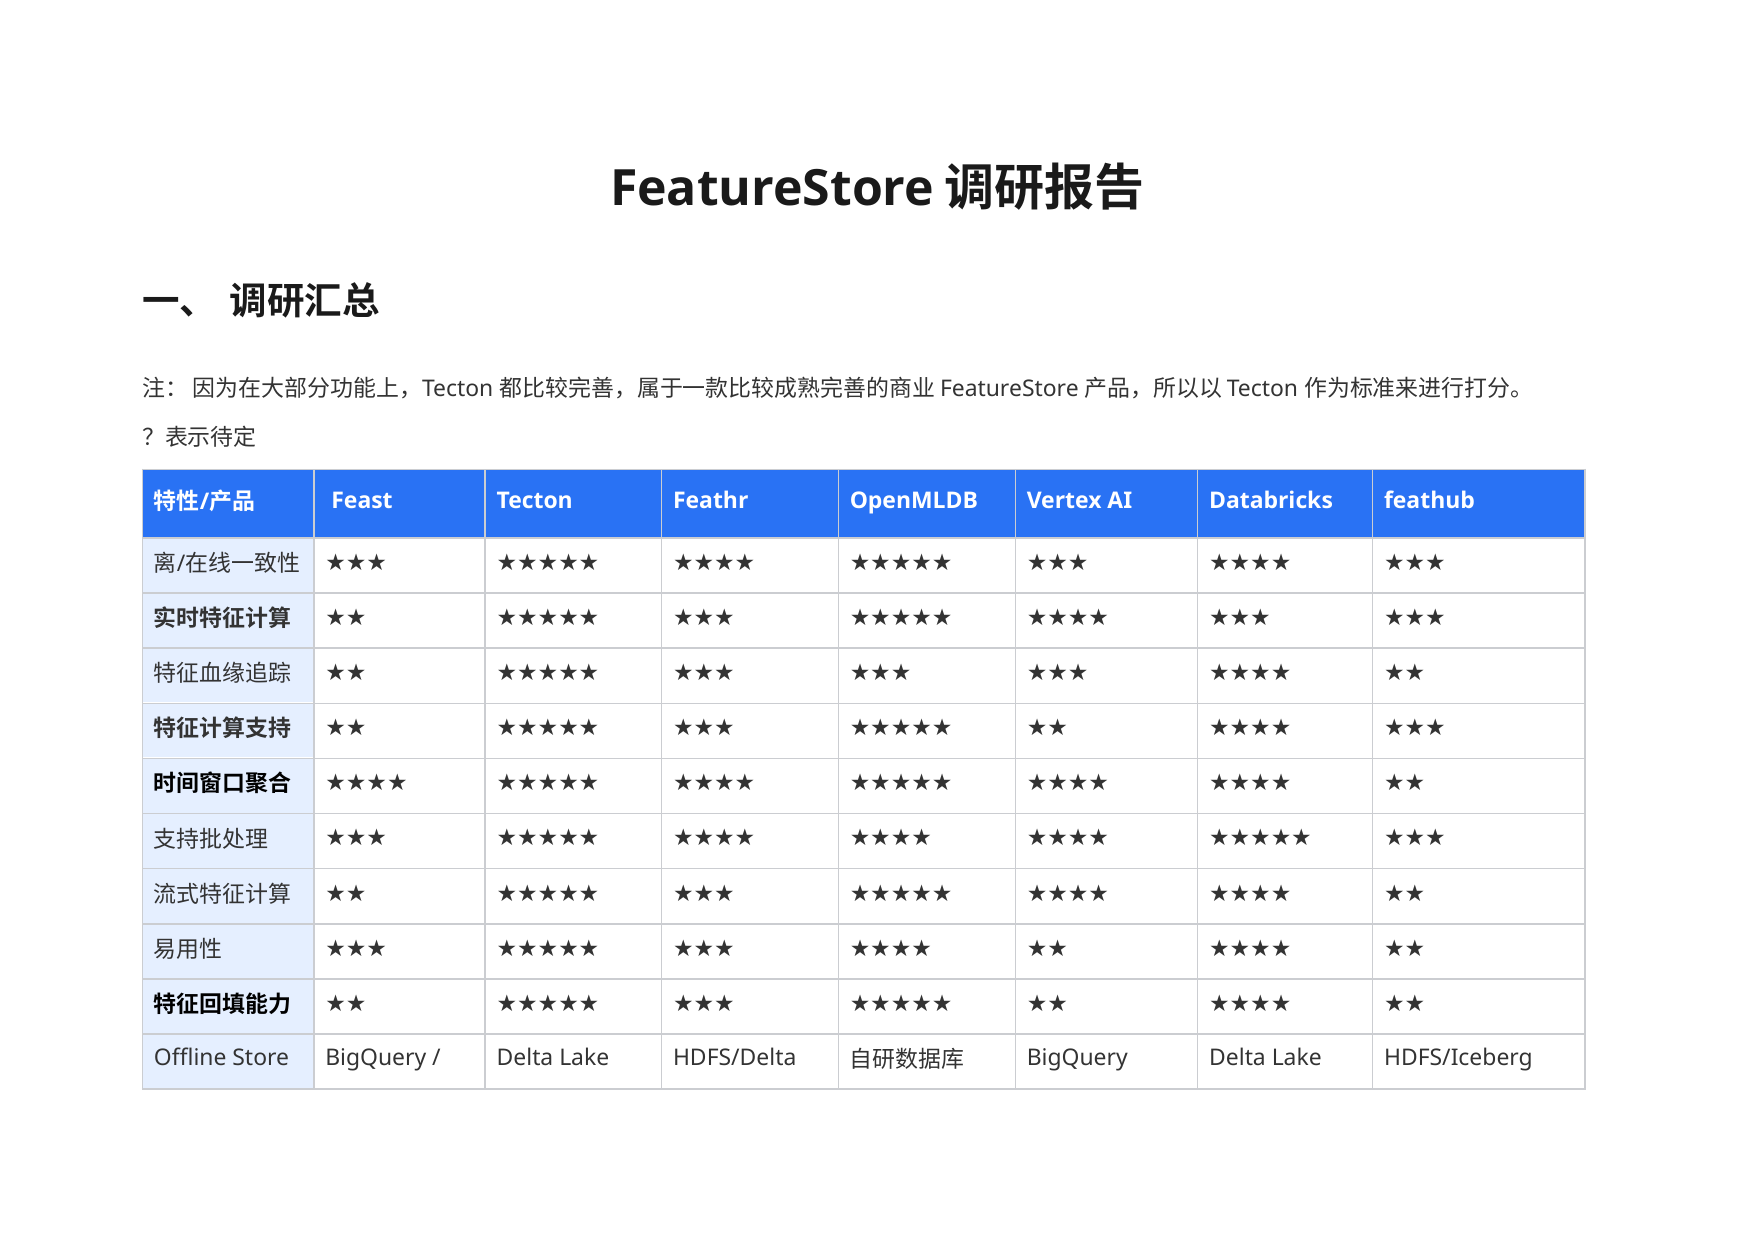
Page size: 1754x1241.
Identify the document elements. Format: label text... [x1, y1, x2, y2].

table_cell ★★ [1373, 759, 1584, 813]
table_cell 易用性 [143, 925, 313, 978]
table_cell ★★ [1373, 980, 1584, 1033]
table_cell ★★★★★ [839, 869, 1015, 923]
table_cell ★★ [315, 649, 484, 702]
table_cell ★★ [1373, 925, 1584, 978]
table_cell ★★★ [1373, 594, 1584, 647]
table_cell ★★★★★ [839, 539, 1015, 592]
table_header Tecton [486, 470, 661, 537]
table_cell ★★★★★ [486, 759, 661, 813]
table_cell ★★★★★ [486, 980, 661, 1033]
subtitle 调研汇总 [142, 271, 1612, 325]
table_cell ★★★★ [839, 814, 1015, 868]
table_cell ★★★ [1373, 704, 1584, 757]
table_cell ★★★★ [662, 814, 838, 868]
table_cell ★★★★★ [839, 759, 1015, 813]
table_cell ★★★★ [1016, 759, 1197, 813]
table_cell ★★ [315, 980, 484, 1033]
table_cell Delta Lake [1198, 1035, 1372, 1088]
text 注： 因为在大部分功能上，Tecton 都比较完善，属于一款比较成熟完善的商业 FeatureStore 产品，所以以Tecton 作为标准来进行打分。 [142, 369, 1612, 403]
table_cell ★★★★ [1198, 539, 1372, 592]
table_cell ★★★ [315, 814, 484, 868]
table_cell ★★★★ [839, 925, 1015, 978]
table_cell ★★★★ [1198, 925, 1372, 978]
table_cell ★★★ [1016, 649, 1197, 702]
table_cell ★★★★ [1016, 594, 1197, 647]
table_cell ★★★★ [1198, 704, 1372, 757]
table_header Vertex AI [1016, 470, 1197, 537]
text ？表示待定 [142, 419, 1612, 452]
table_cell 实时特征计算 [143, 594, 313, 647]
table_cell ★★★★ [1016, 814, 1197, 868]
table_cell ★★★★★ [486, 925, 661, 978]
table_cell ★★★★★ [486, 594, 661, 647]
table_cell Offline Store [143, 1035, 313, 1088]
table_cell ★★★ [1373, 539, 1584, 592]
table_cell 自研数据库 [839, 1035, 1015, 1088]
table_cell ★★ [1016, 980, 1197, 1033]
table_header Feast [315, 470, 484, 537]
table_cell HDFS/Delta Lake [662, 1035, 838, 1088]
table_cell 特征计算支持 [143, 704, 313, 757]
table_cell 支持批处理 [143, 814, 313, 868]
table_cell ★★ [315, 869, 484, 923]
table_cell ★★★★★ [486, 649, 661, 702]
table_cell ★★★ [662, 925, 838, 978]
table_header Databricks [1198, 470, 1372, 537]
table_cell ★★★ [662, 649, 838, 702]
table_cell ★★ [1016, 704, 1197, 757]
table_cell Delta Lake [486, 1035, 661, 1088]
table_cell BigQuery [1016, 1035, 1197, 1088]
table_cell ★★★ [1198, 594, 1372, 647]
table_cell ★★★★★ [486, 704, 661, 757]
table_cell ★★★ [1016, 539, 1197, 592]
table_cell HDFS/Iceberg [1373, 1035, 1584, 1088]
table_header 特性/产品 [143, 470, 313, 537]
table_cell ★★★ [1373, 814, 1584, 868]
table_cell ★★ [315, 594, 484, 647]
table_cell ★★★ [839, 649, 1015, 702]
table_cell ★★★ [662, 594, 838, 647]
table_cell 流式特征计算 [143, 869, 313, 923]
table_cell ★★ [1373, 869, 1584, 923]
table_cell ★★★★★ [839, 704, 1015, 757]
table_cell ★★★★ [315, 759, 484, 813]
table_cell ★★★ [662, 980, 838, 1033]
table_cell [315, 1035, 484, 1088]
table_cell ★★★★ [1198, 869, 1372, 923]
table_cell ★★★ [315, 539, 484, 592]
table_cell ★★★★★ [486, 539, 661, 592]
table_cell ★★★ [315, 925, 484, 978]
table_cell ★★ [1373, 649, 1584, 702]
table_cell 时间窗口聚合 [143, 759, 313, 813]
table_cell ★★★★★ [839, 594, 1015, 647]
table_header OpenMLDB [839, 470, 1015, 537]
table_header feathub [1373, 470, 1584, 537]
table_cell ★★★★ [662, 759, 838, 813]
table_cell ★★ [315, 704, 484, 757]
table_cell 特征血缘追踪 [143, 649, 313, 702]
table_header Feathr [662, 470, 838, 537]
title FeatureStore调研报告 [142, 148, 1612, 220]
table_cell 特征回填能力 [143, 980, 313, 1033]
table_cell ★★★★ [662, 539, 838, 592]
table_cell ★★★★ [1198, 649, 1372, 702]
table_cell ★★ [1016, 925, 1197, 978]
table_cell 离/在线一致性 [143, 539, 313, 592]
table_cell ★★★★ [1016, 869, 1197, 923]
table_cell ★★★ [662, 869, 838, 923]
table_cell ★★★★★ [486, 814, 661, 868]
table_cell ★★★★ [1198, 759, 1372, 813]
table_cell ★★★★★ [486, 869, 661, 923]
table_cell ★★★ [662, 704, 838, 757]
table_cell ★★★★★ [839, 980, 1015, 1033]
table_cell ★★★★★ [1198, 814, 1372, 868]
table_cell ★★★★ [1198, 980, 1372, 1033]
